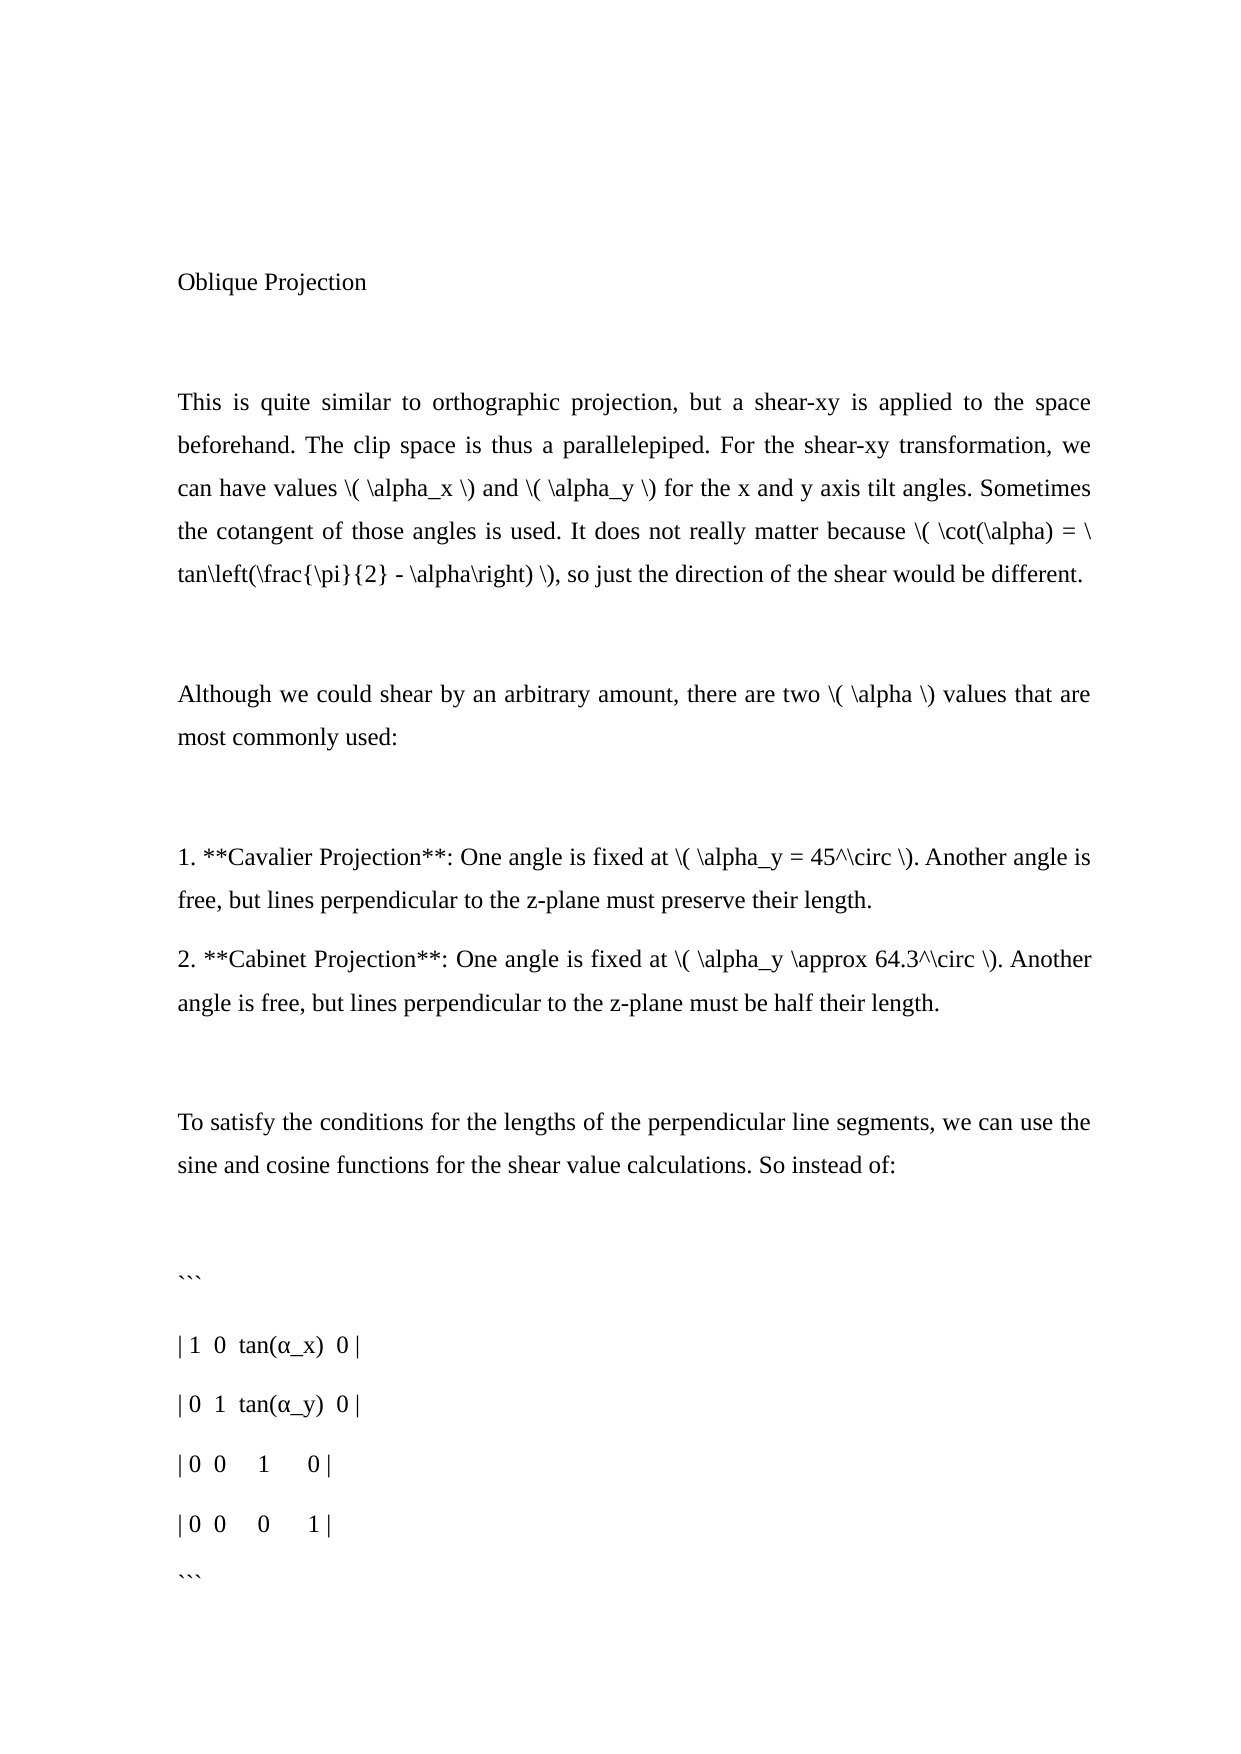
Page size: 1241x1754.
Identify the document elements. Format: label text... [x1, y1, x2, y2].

text 2. **Cabinet Projection**: One angle is fixed at \( \alpha_y \approx 64.3^\circ \). Another angle is free, but lines perpendicular to the z-plane must be half their length. [177, 944, 1092, 1016]
text 1. **Cavalier Projection**: One angle is fixed at \( \alpha_y = 45^\circ \). Another angle is free, but lines perpendicular to the z-plane must preserve their length. [177, 842, 1092, 913]
text Although we could shear by an arbitrary amount, there are two \( \alpha \) values that are most commonly used: [177, 679, 1092, 751]
text | 0 0 1 0 | [177, 1449, 1092, 1478]
text ``` [177, 1569, 1092, 1598]
text Oblique Projection [177, 267, 1092, 296]
text ``` [177, 1270, 1092, 1299]
text To satisfy the conditions for the lengths of the perpendicular line segments, we can use the sine and cosine functions for the shear value calculations. So instead of: [177, 1107, 1092, 1179]
text | 0 0 0 1 | [177, 1509, 1092, 1538]
text | 0 1 tan(α_y) 0 | [177, 1389, 1092, 1418]
text | 1 0 tan(α_x) 0 | [177, 1330, 1092, 1358]
text This is quite similar to orthographic projection, but a shear-xy is applied to the space beforehand. The clip space is thus a parallelepiped. For the shear-xy transformation, we can have values \( \alpha_x \) and \( \alpha_y \) for the x and y axis tilt angles. Sometimes the cotangent of those angles is used. It does not really matter because \( \cot(\alpha) = \tan\left(\frac{\pi}{2} - \alpha\right) \), so just the direction of the shear would be different. [177, 387, 1092, 588]
